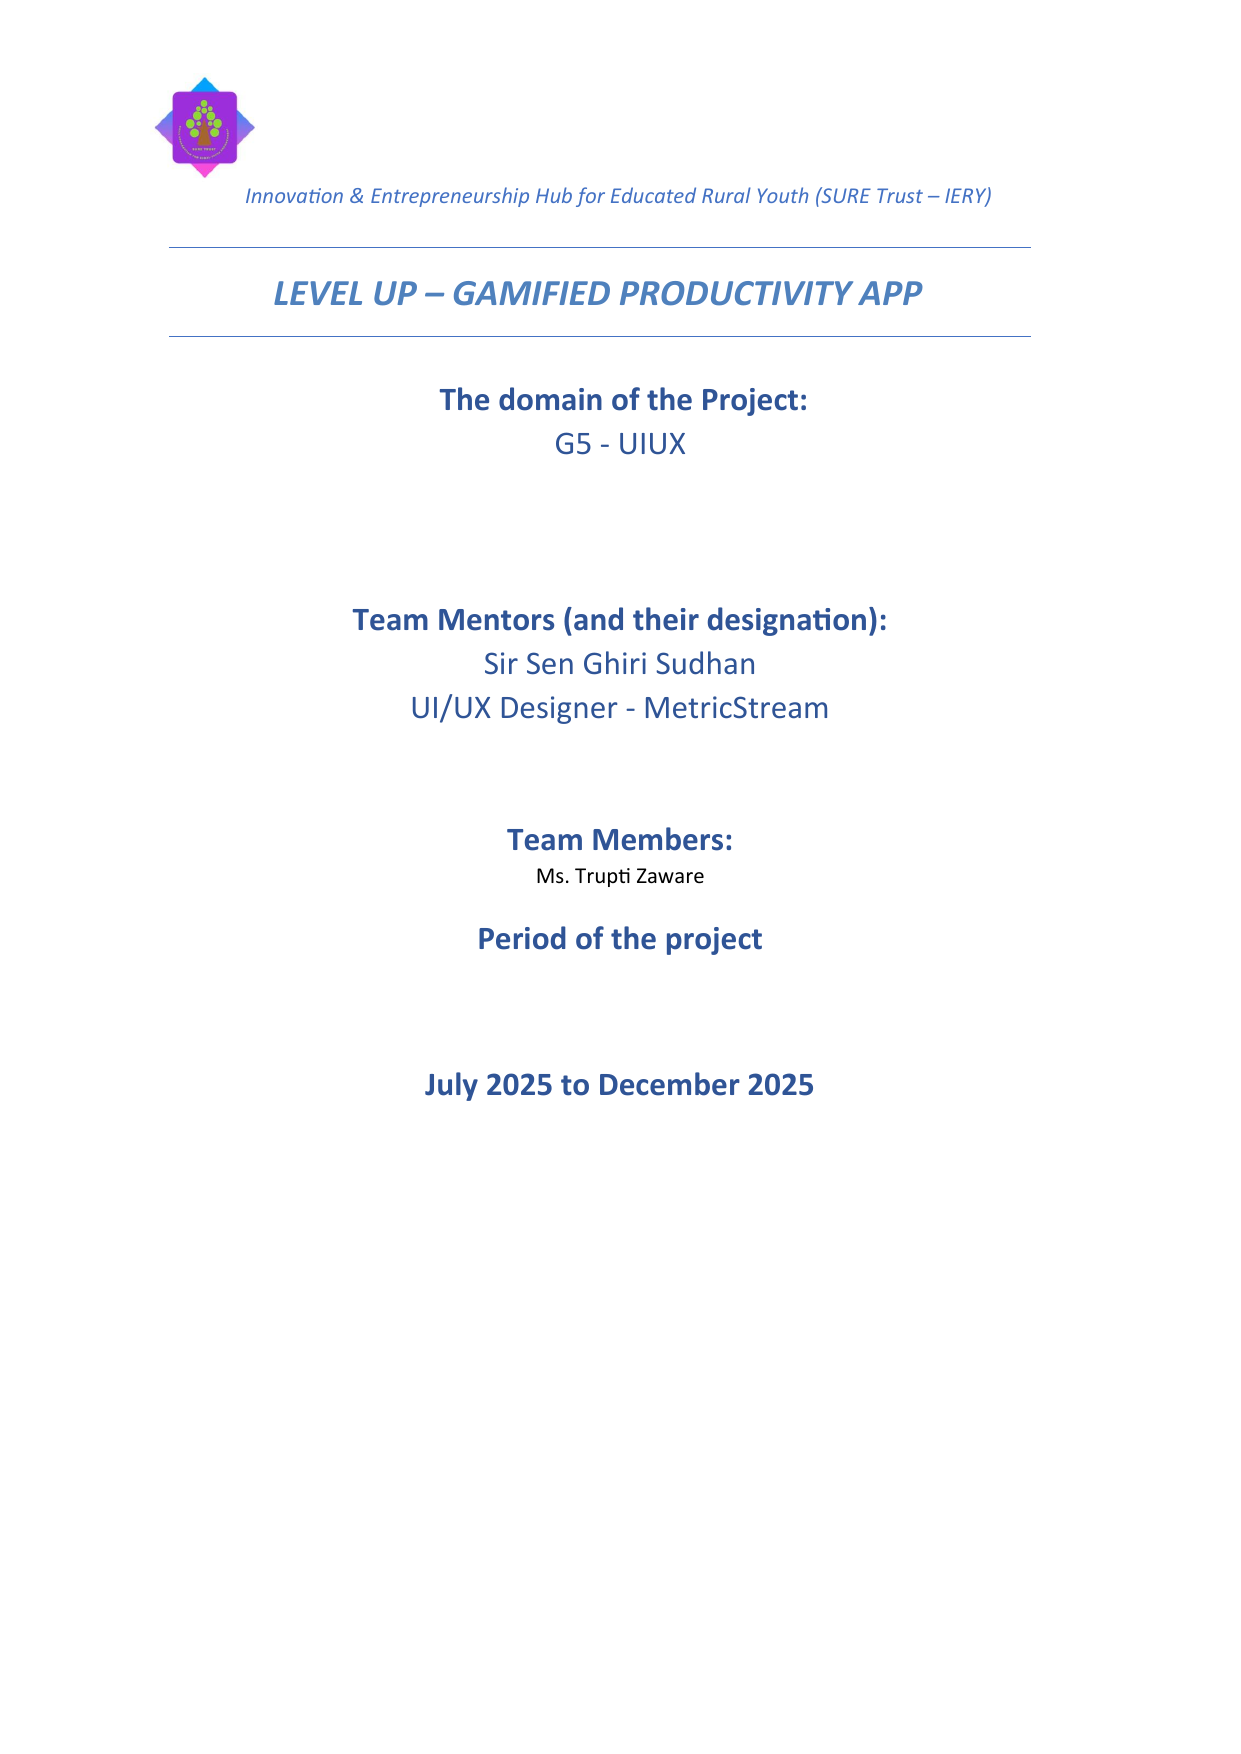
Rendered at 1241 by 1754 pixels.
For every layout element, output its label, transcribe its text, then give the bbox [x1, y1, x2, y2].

subtitle Period of the project [150, 917, 1090, 957]
subtitle Team Members: [150, 817, 1090, 858]
subtitle UI/UX Designer - MetricStream [150, 686, 1090, 726]
subtitle Team Mentors (and their designation): [150, 554, 1090, 638]
text Ms. Trupti Zaware [150, 861, 1090, 889]
subtitle July 2025 to December 2025 [150, 1063, 1090, 1103]
subtitle G5 - UIUX [150, 422, 1090, 463]
subtitle Sir Sen Ghiri Sudhan [150, 642, 1090, 682]
subtitle The domain of the Project: [150, 378, 1090, 419]
text LEVEL UP – GAMIFIED PRODUCTIVITY APP [169, 248, 1031, 336]
picture [150, 73, 258, 182]
